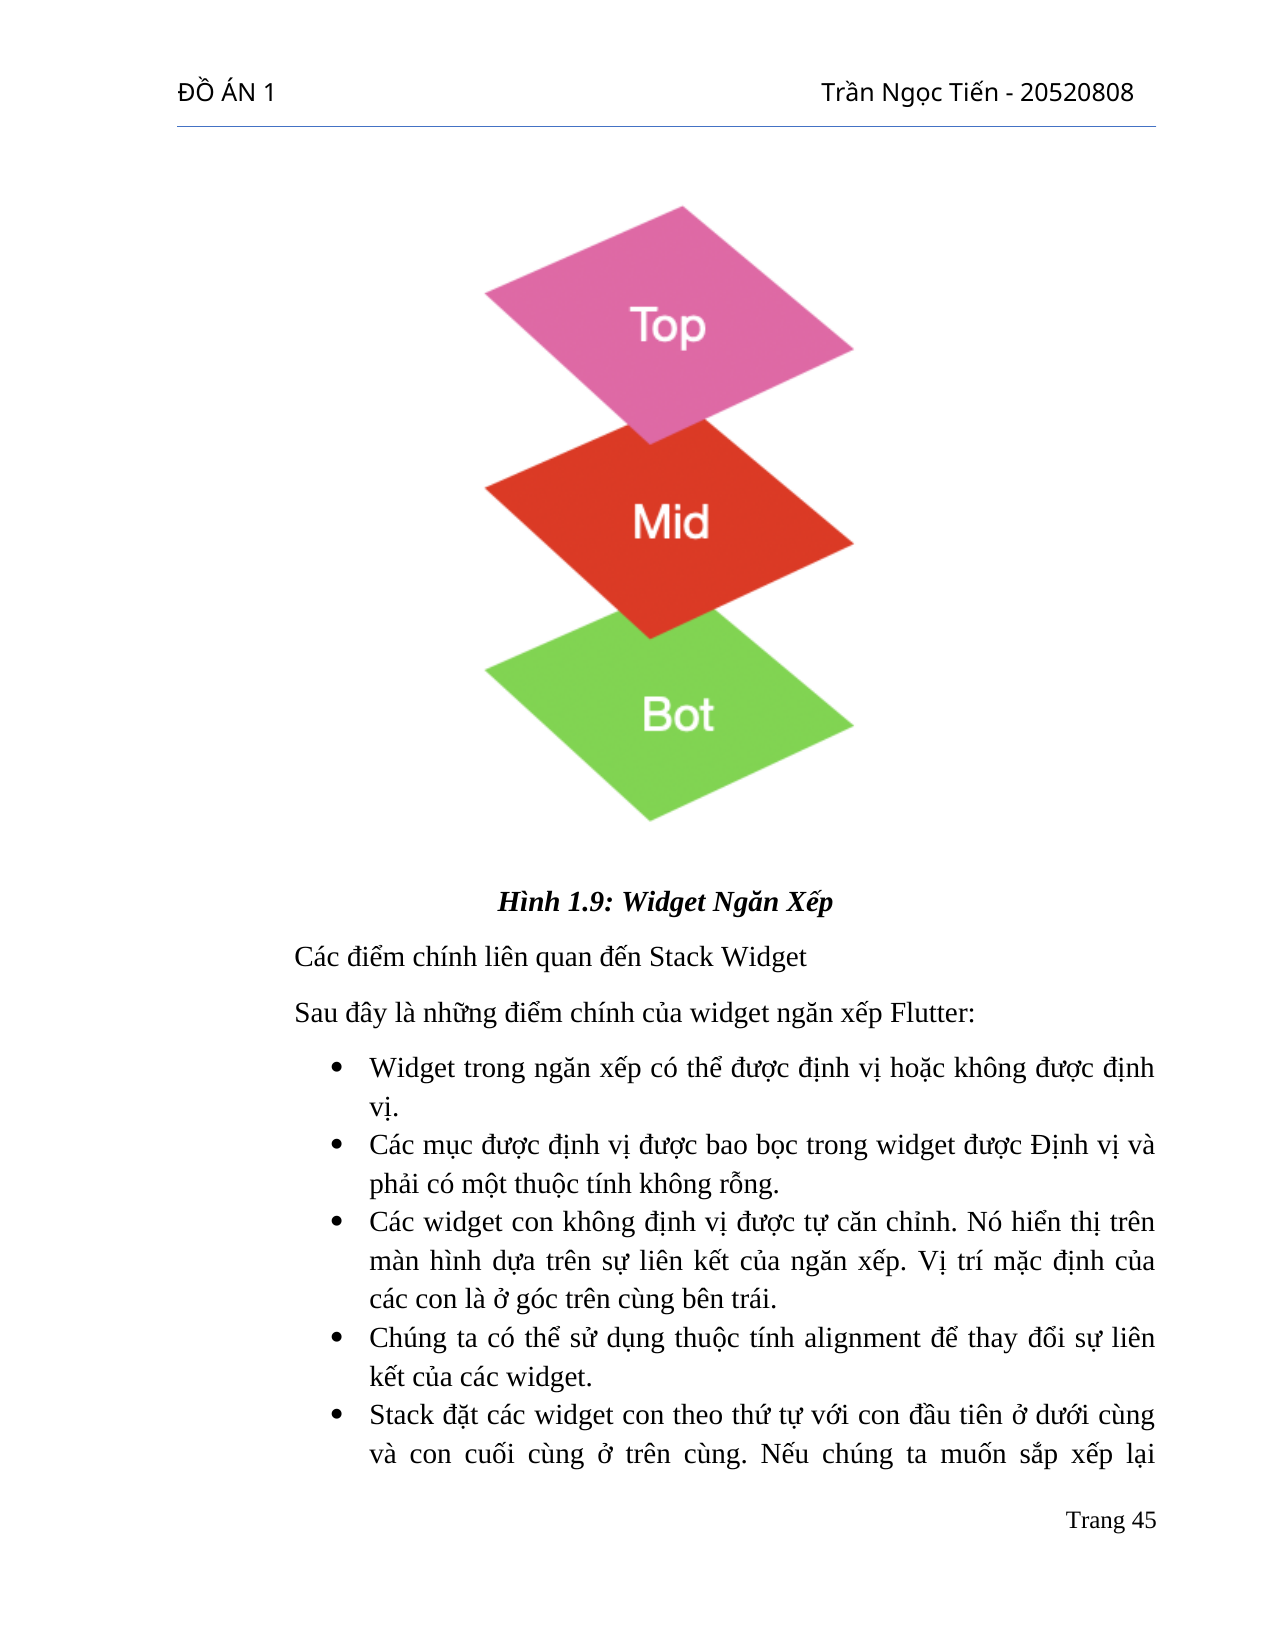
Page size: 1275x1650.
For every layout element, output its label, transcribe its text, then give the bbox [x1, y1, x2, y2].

list Widget trong ngăn xếp có thể được định vị hoặc không được định vị. [332, 1050, 1156, 1122]
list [332, 1397, 1156, 1469]
text Sau đây là những điểm chính của widget ngăn xếp Flutter: [236, 995, 1156, 1028]
list Các widget con không định vị được tự căn chỉnh. Nó hiển thị trên màn hình dựa trên sự liên kết của ngăn xếp. Vị trí mặc định của các con là ở góc trên cùng bên trái. [332, 1204, 1156, 1315]
text Các điểm chính liên quan đến Stack Widget [236, 939, 1156, 973]
text Hình 1.9: Widget Ngăn Xếp [177, 884, 1156, 918]
picture [368, 163, 965, 863]
list Chúng ta có thể sử dụng thuộc tính alignment để thay đổi sự liên kết của các widget. [332, 1320, 1156, 1392]
list Các mục được định vị được bao bọc trong widget được Định vị và phải có một thuộc tính không rỗng. [332, 1127, 1156, 1199]
